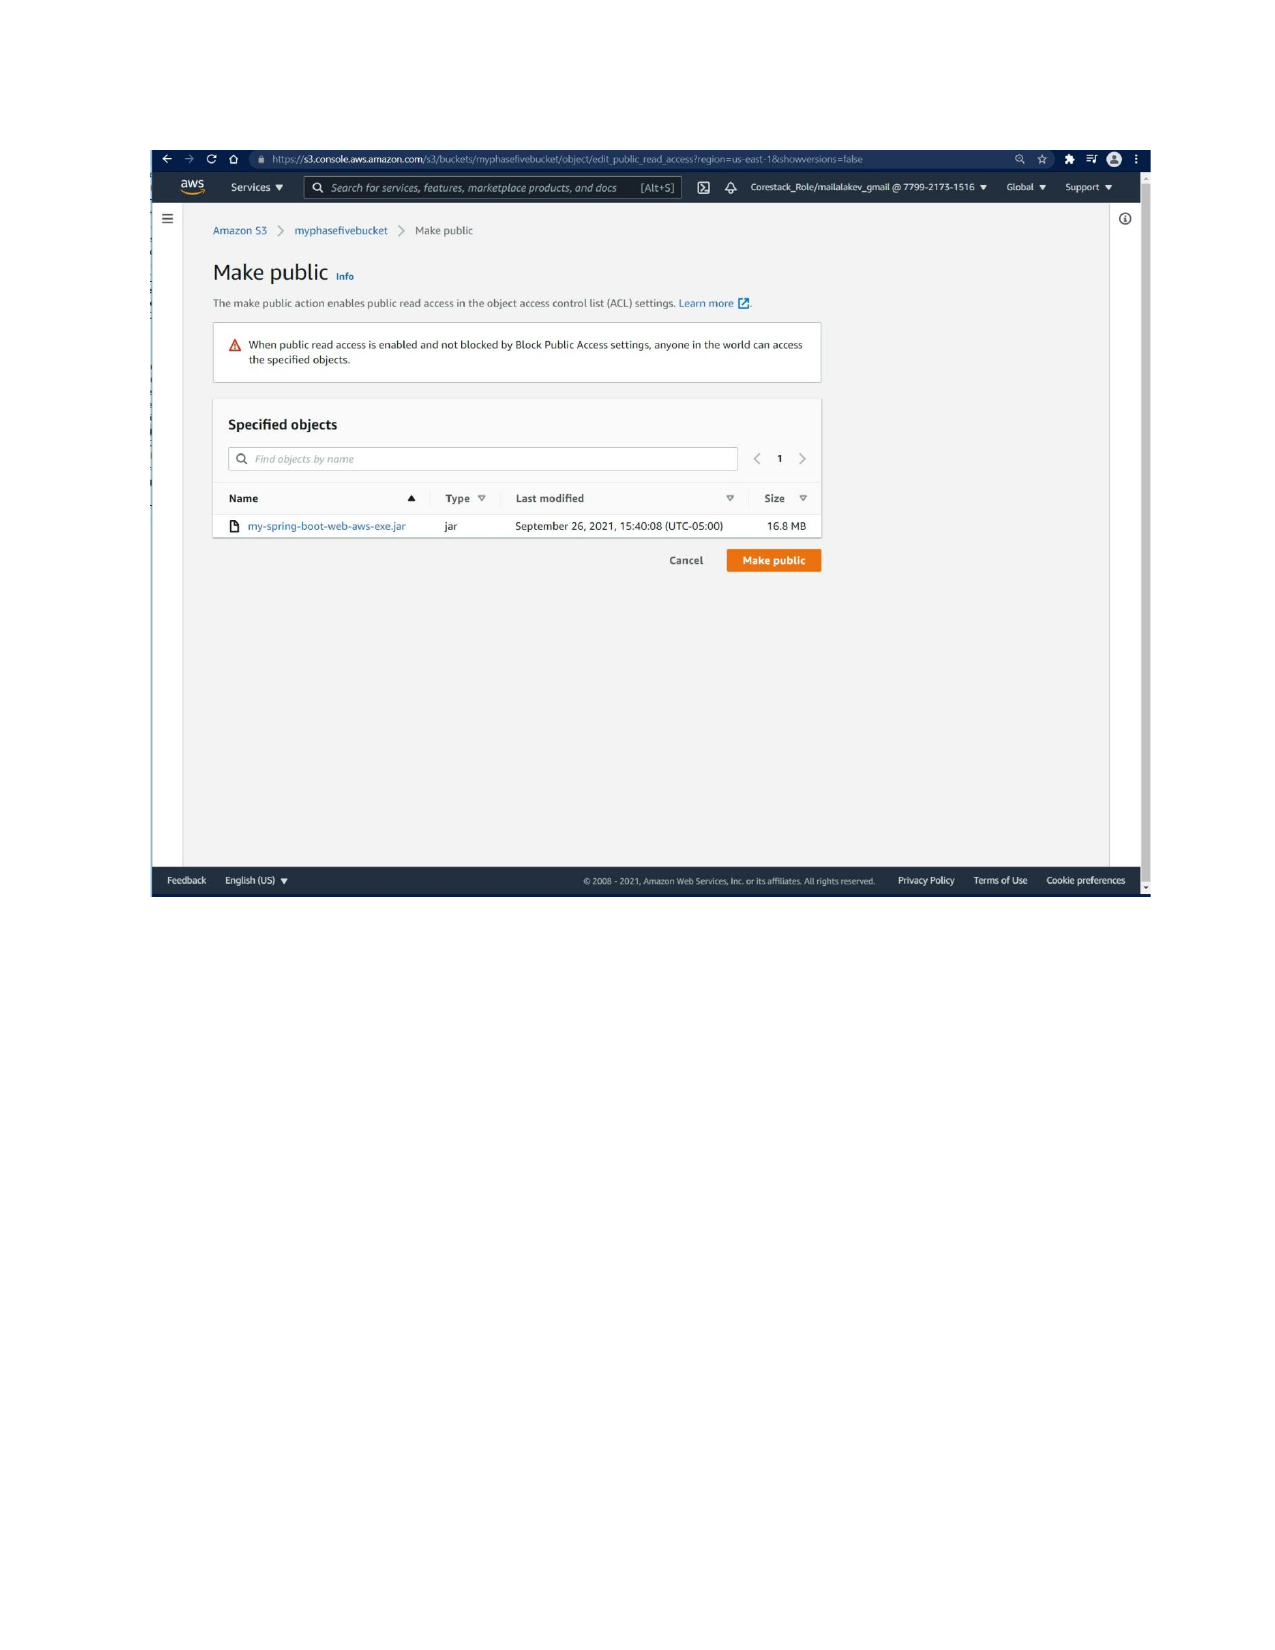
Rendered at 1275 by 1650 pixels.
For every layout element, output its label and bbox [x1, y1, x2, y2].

picture [150, 150, 1151, 897]
